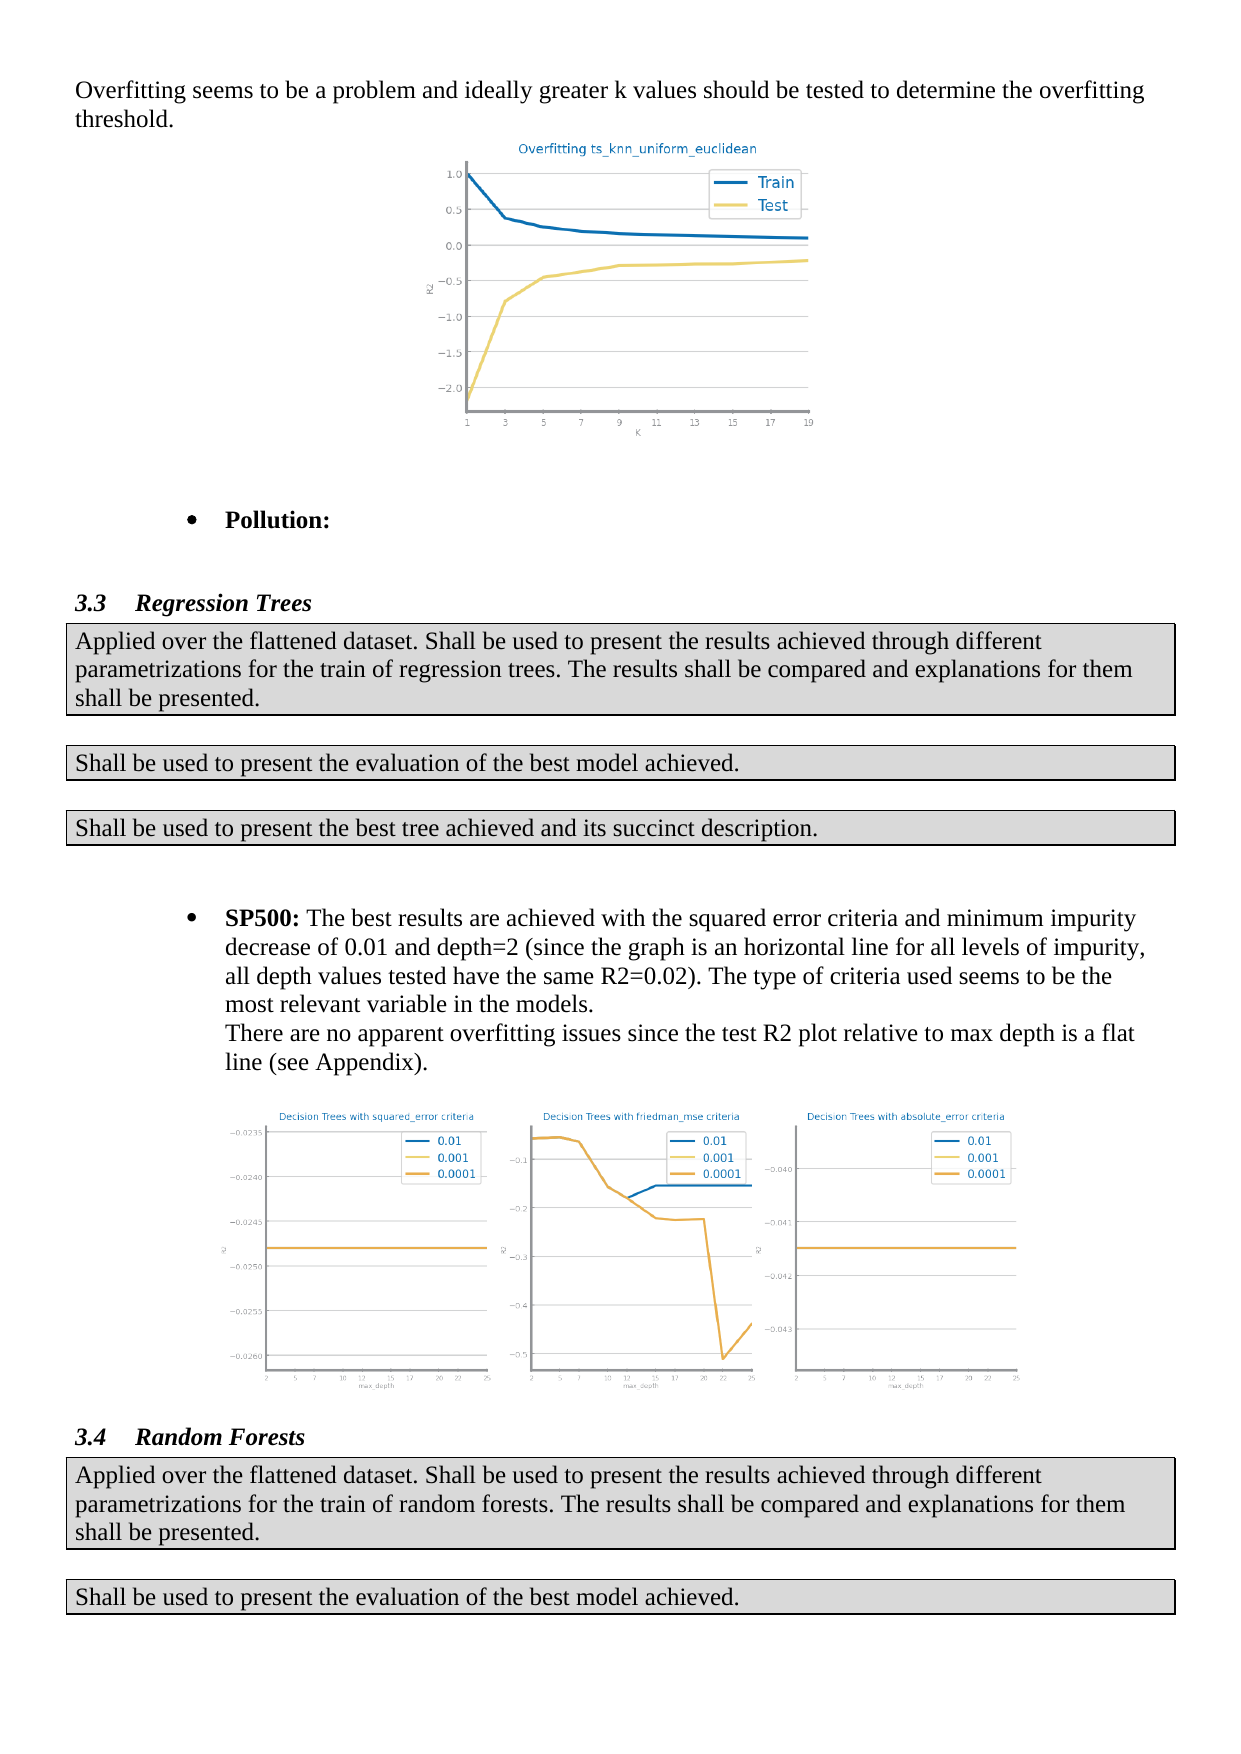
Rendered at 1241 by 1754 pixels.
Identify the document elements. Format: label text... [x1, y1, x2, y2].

picture [213, 1104, 1028, 1397]
subtitle Regression Trees [75, 588, 1165, 616]
list Pollution: [187, 505, 1165, 534]
text Shall be used to present the evaluation of the best model achieved. [67, 746, 1174, 779]
text Shall be used to present the best tree achieved and its succinct description. [67, 811, 1174, 844]
text Shall be used to present the evaluation of the best model achieved. [67, 1580, 1174, 1613]
subtitle Random Forests [75, 1422, 1165, 1451]
list There are no apparent overfitting issues since the test R2 plot relative to max depth is a flat line (see Appendix). [225, 1018, 1165, 1076]
list SP500: The best results are achieved with the squared error criteria and minimum impurity decrease of 0.01 and depth=2 (since the graph is an horizontal line for all levels of impurity, all depth values tested have the same R2=0.02). The type of criteria used seems to be the most relevant variable in the models. [187, 903, 1165, 1018]
text Applied over the flattened dataset. Shall be used to present the results achieved through different parametrizations for the train of random forests. The results shall be compared and explanations for them shall be presented. [67, 1458, 1174, 1548]
picture [415, 132, 825, 448]
text Overfitting seems to be a problem and ideally greater k values should be tested to determine the overfitting threshold. [75, 75, 1165, 132]
text Applied over the flattened dataset. Shall be used to present the results achieved through different parametrizations for the train of regression trees. The results shall be compared and explanations for them shall be presented. [67, 624, 1174, 714]
